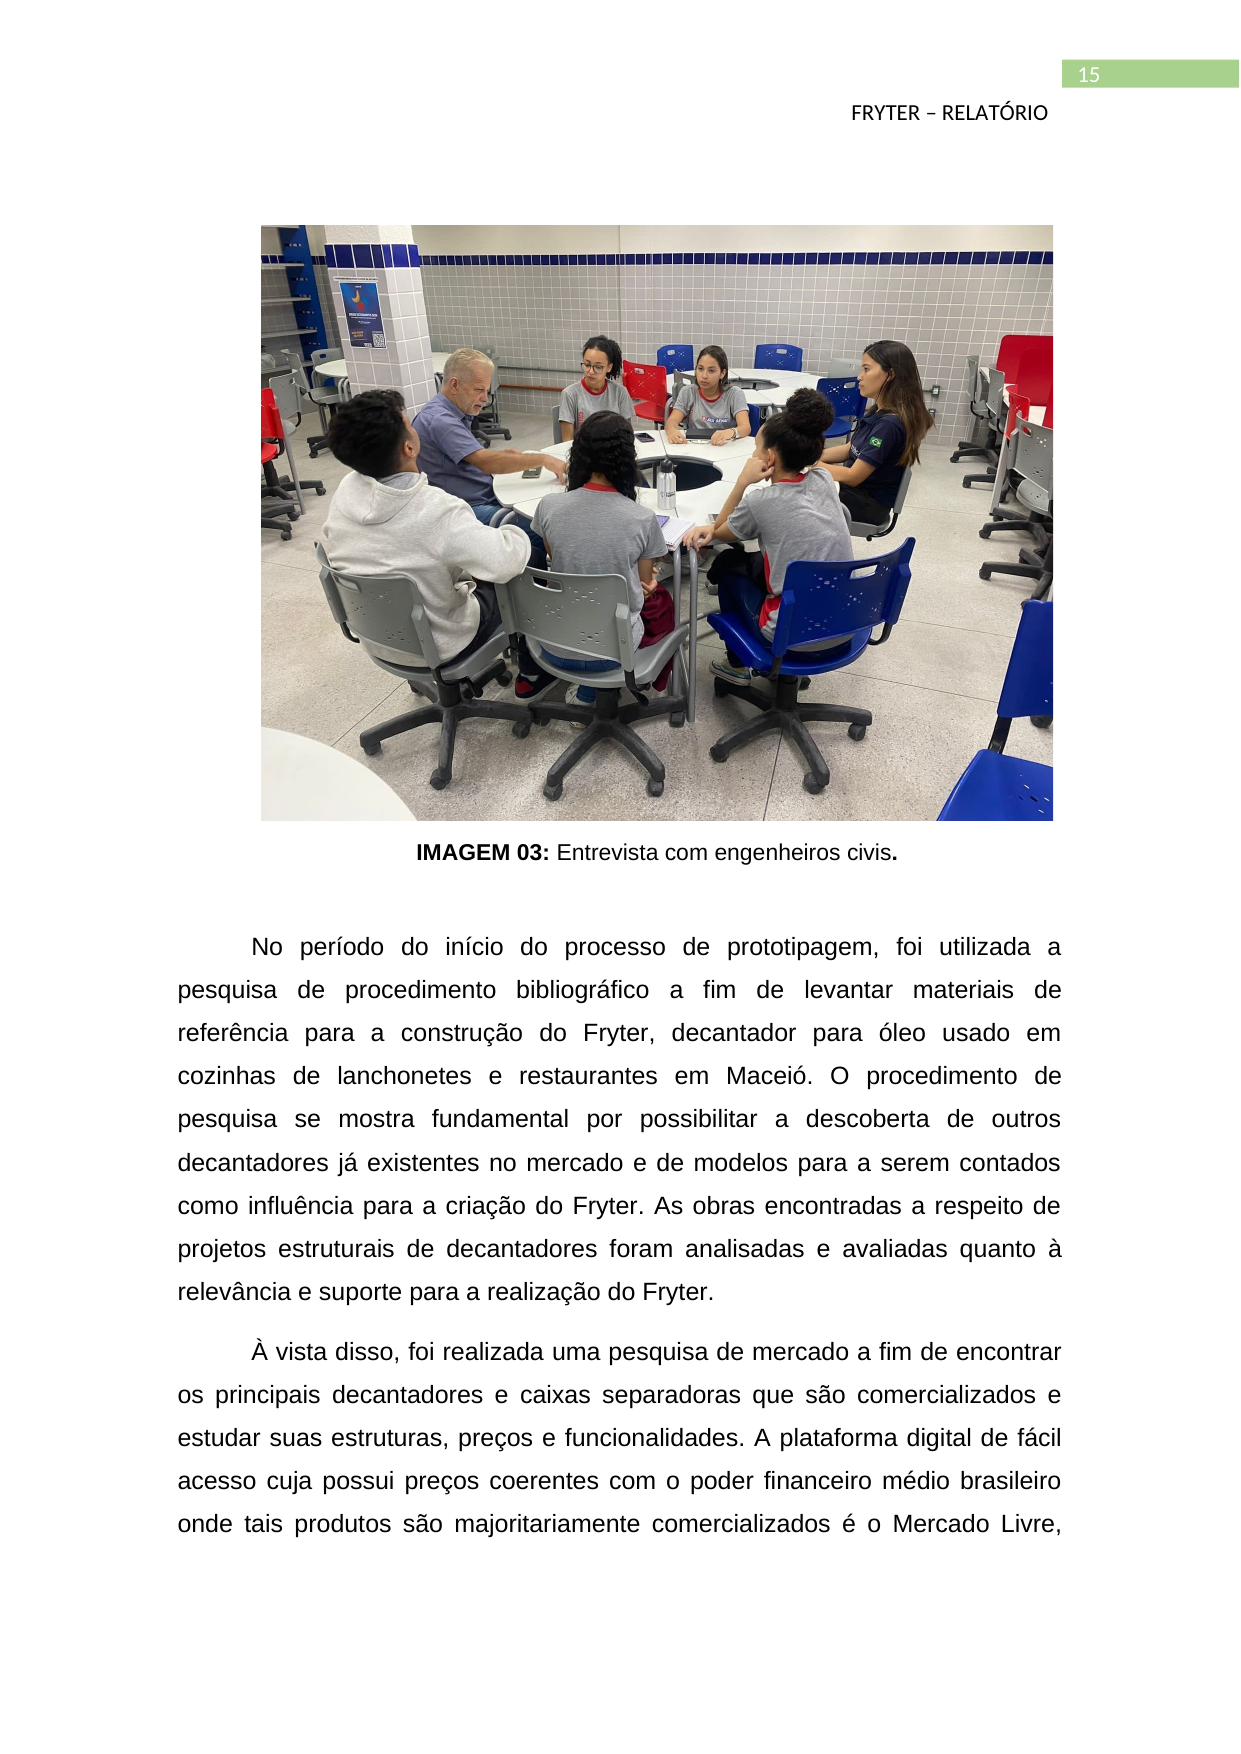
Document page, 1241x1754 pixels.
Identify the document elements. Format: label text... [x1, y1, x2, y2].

picture [261, 225, 1054, 821]
text No período do início do processo de prototipagem, foi utilizada a pesquisa de procedimento bibliográfico a fim de levantar materiais de referência para a construção do Fryter, decantador para óleo usado em cozinhas de lanchonetes e restaurantes em Maceió. O procedimento de pesquisa se mostra fundamental por possibilitar a descoberta de outros decantadores já existentes no mercado e de modelos para a serem contados como influência para a criação do Fryter. As obras encontradas a respeito de projetos estruturais de decantadores foram analisadas e avaliadas quanto à relevância e suporte para a realização do Fryter. [177, 932, 1063, 1306]
text IMAGEM 03: Entrevista com engenheiros civis. [177, 839, 1063, 866]
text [177, 1337, 1063, 1538]
